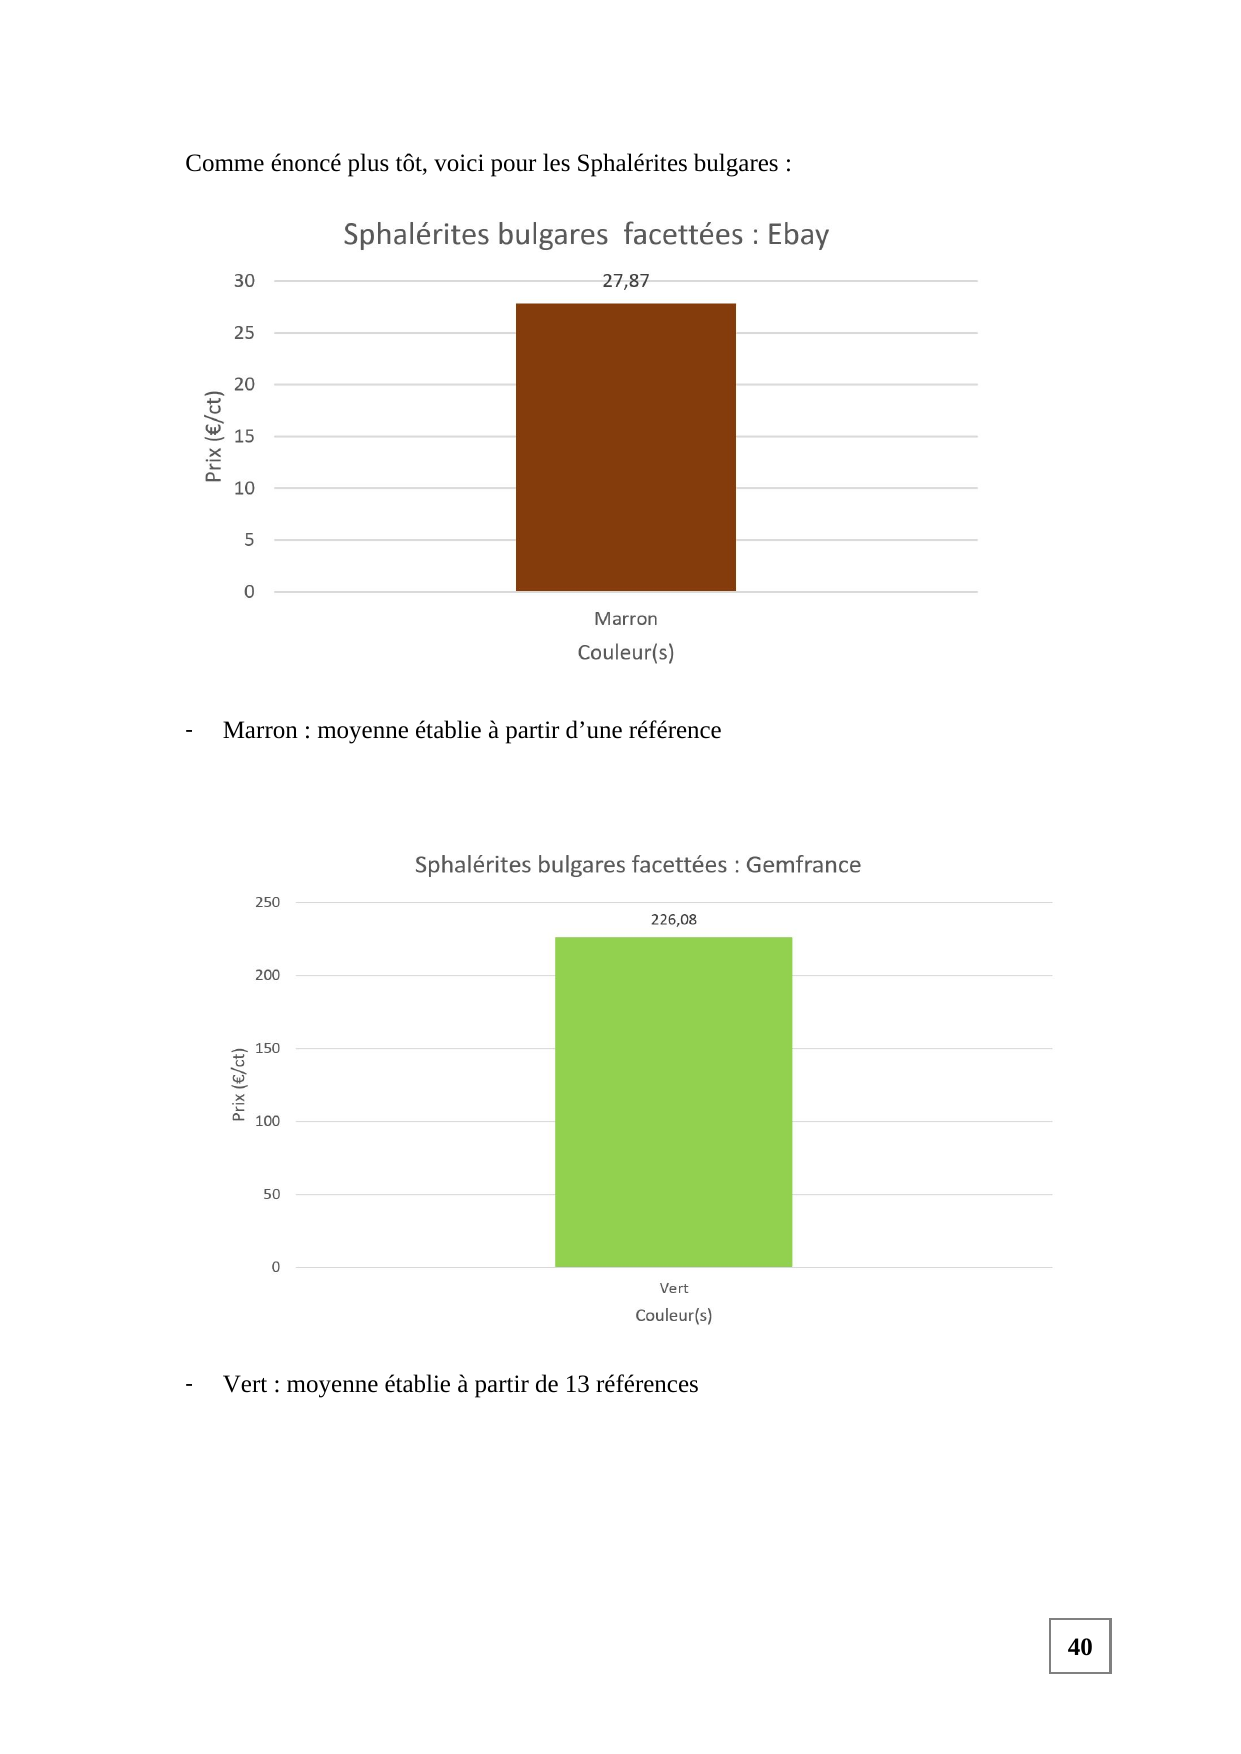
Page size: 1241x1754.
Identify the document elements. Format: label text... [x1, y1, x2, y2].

picture [216, 836, 1062, 1338]
list Marron : moyenne établie à partir d’une référence [185, 715, 1093, 745]
list Vert : moyenne établie à partir de 13 références [185, 1368, 1093, 1398]
picture [185, 207, 992, 684]
text Comme énoncé plus tôt, voici pour les Sphalérites bulgares : [148, 148, 1093, 176]
